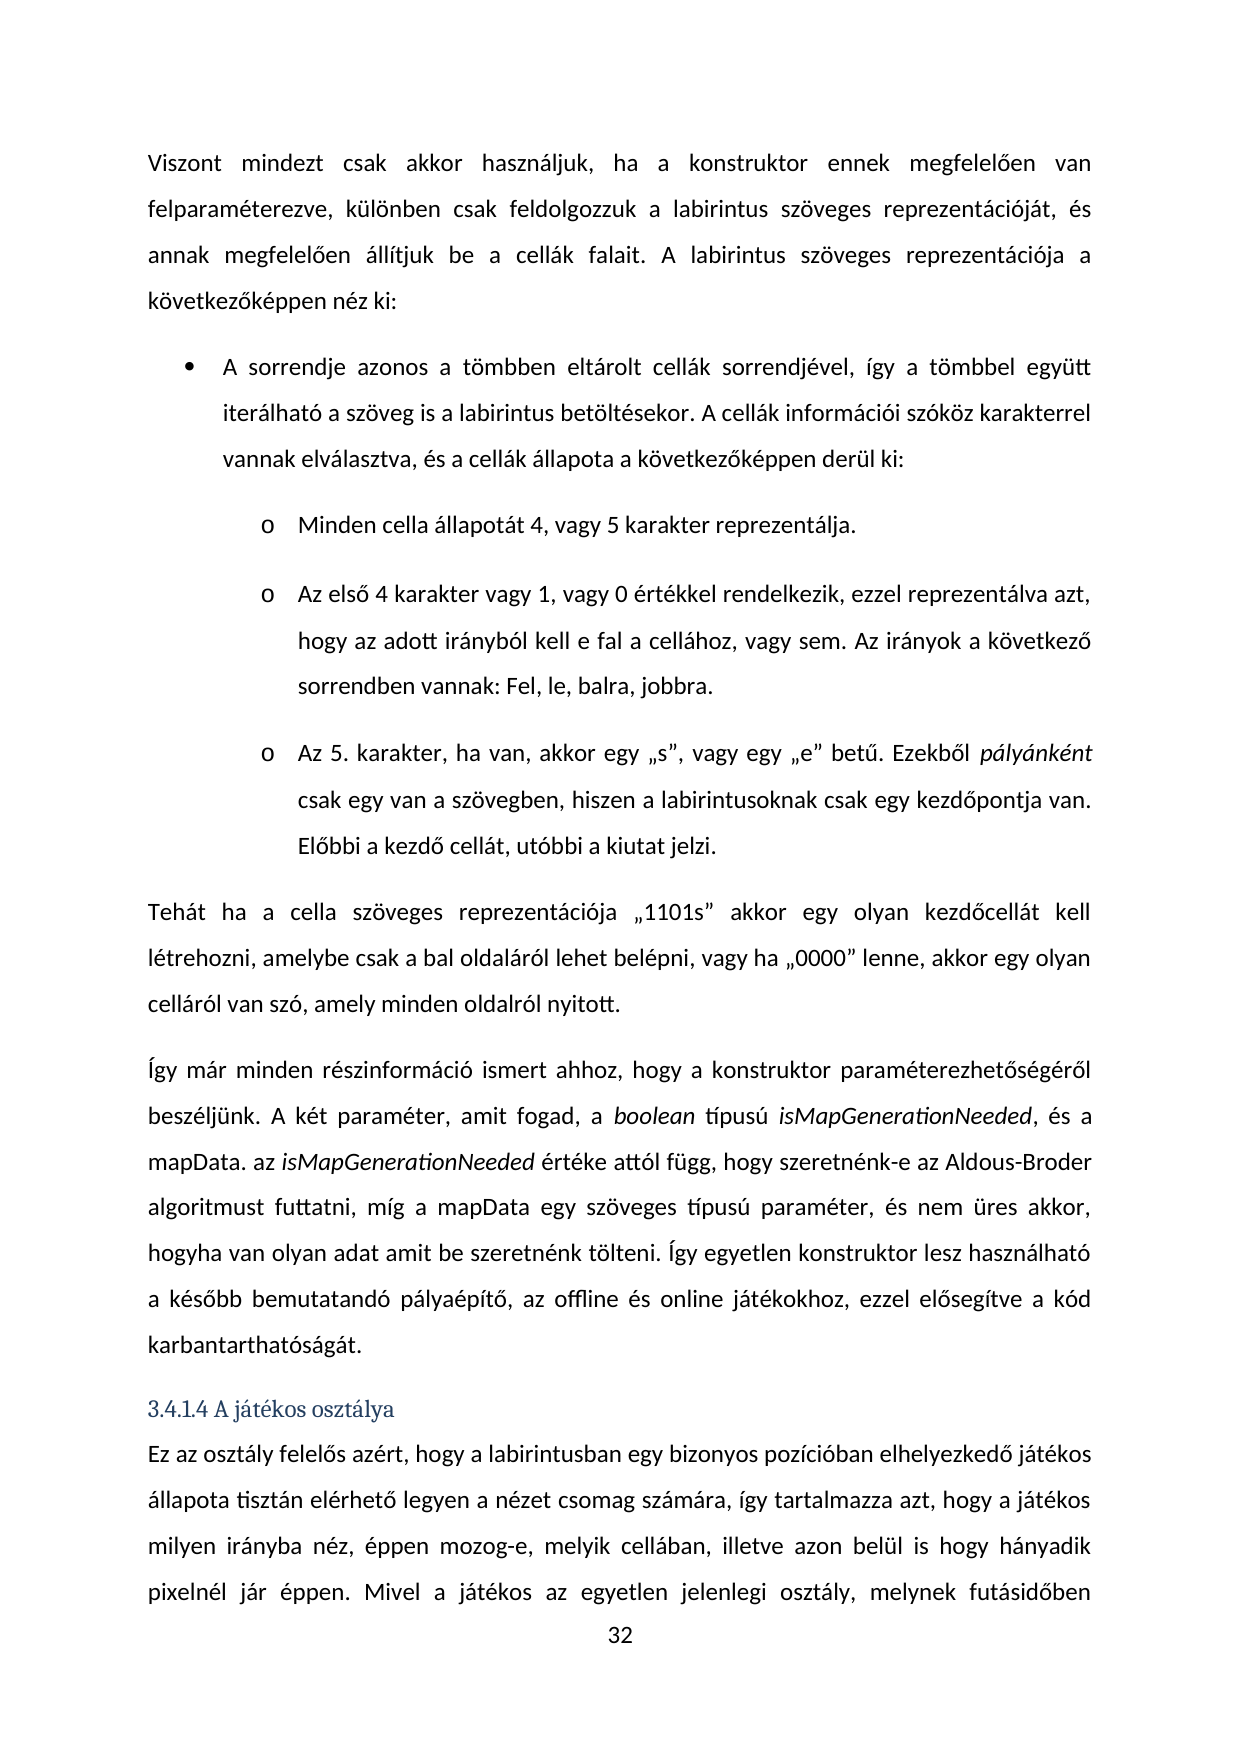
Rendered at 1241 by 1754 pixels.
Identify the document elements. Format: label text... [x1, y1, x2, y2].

text Így már minden részinformáció ismert ahhoz, hogy a konstruktor paraméterezhetőségéről beszéljünk. A két paraméter, amit fogad, a boolean típusú isMapGenerationNeeded, és a mapData. az isMapGenerationNeeded értéke attól függ, hogy szeretnénk-e az Aldous-Broder algoritmust futtatni, míg a mapData egy szöveges típusú paraméter, és nem üres akkor, hogyha van olyan adat amit be szeretnénk tölteni. Így egyetlen konstruktor lesz használható a később bemutatandó pályaépítő, az offline és online játékokhoz, ezzel elősegítve a kód karbantarthatóságát. [148, 1054, 1093, 1359]
list A sorrendje azonos a tömbben eltárolt cellák sorrendjével, így a tömbbel együtt iterálható a szöveg is a labirintus betöltésekor. A cellák információi szóköz karakterrel vannak elválasztva, és a cellák állapota a következőképpen derül ki: [185, 351, 1093, 473]
list Az 5. karakter, ha van, akkor egy „s”, vagy egy „e” betű. Ezekből pályánként csak egy van a szövegben, hiszen a labirintusoknak csak egy kezdőpontja van. Előbbi a kezdő cellát, utóbbi a kiutat jelzi. [260, 737, 1093, 860]
text Tehát ha a cella szöveges reprezentációja „1101s” akkor egy olyan kezdőcellát kell létrehozni, amelybe csak a bal oldaláról lehet belépni, vagy ha „0000” lenne, akkor egy olyan celláról van szó, amely minden oldalról nyitott. [148, 896, 1093, 1018]
subtitle 3.4.1.4 A játékos osztálya [148, 1395, 1093, 1424]
text Viszont mindezt csak akkor használjuk, ha a konstruktor ennek megfelelően van felparaméterezve, különben csak feldolgozzuk a labirintus szöveges reprezentációját, és annak megfelelően állítjuk be a cellák falait. A labirintus szöveges reprezentációja a következőképpen néz ki: [148, 148, 1093, 315]
list Minden cella állapotát 4, vagy 5 karakter reprezentálja. [260, 509, 1093, 541]
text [148, 1438, 1093, 1606]
list Az első 4 karakter vagy 1, vagy 0 értékkel rendelkezik, ezzel reprezentálva azt, hogy az adott irányból kell e fal a cellához, vagy sem. Az irányok a következő sorrendben vannak: Fel, le, balra, jobbra. [260, 578, 1093, 701]
